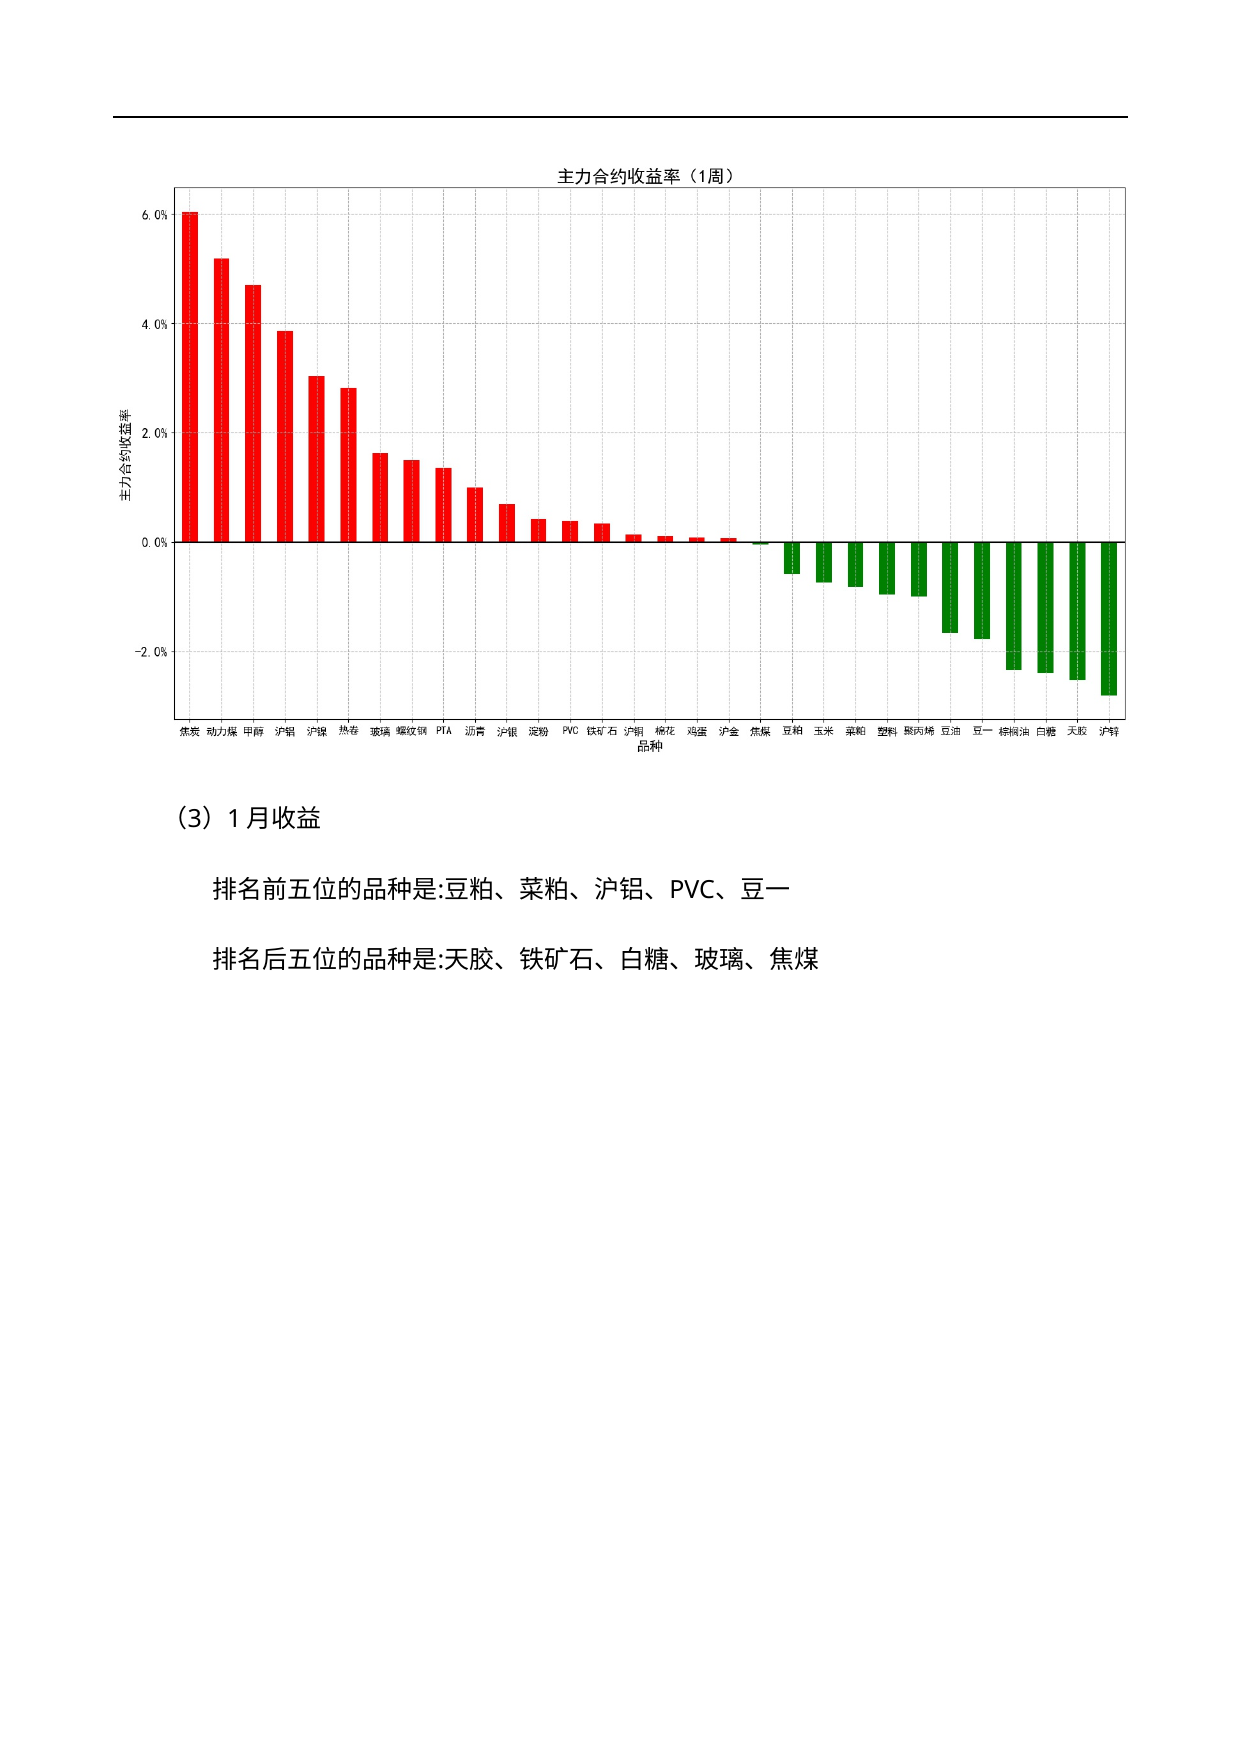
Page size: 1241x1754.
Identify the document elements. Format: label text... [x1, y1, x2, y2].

picture [112, 162, 1133, 758]
text （3）1月收益 [112, 784, 1128, 849]
text 排名前五位的品种是:豆粕、菜粕、沪铝、PVC、豆一 [150, 855, 1128, 920]
text 排名后五位的品种是:天胶、铁矿石、白糖、玻璃、焦煤 [112, 925, 1128, 990]
